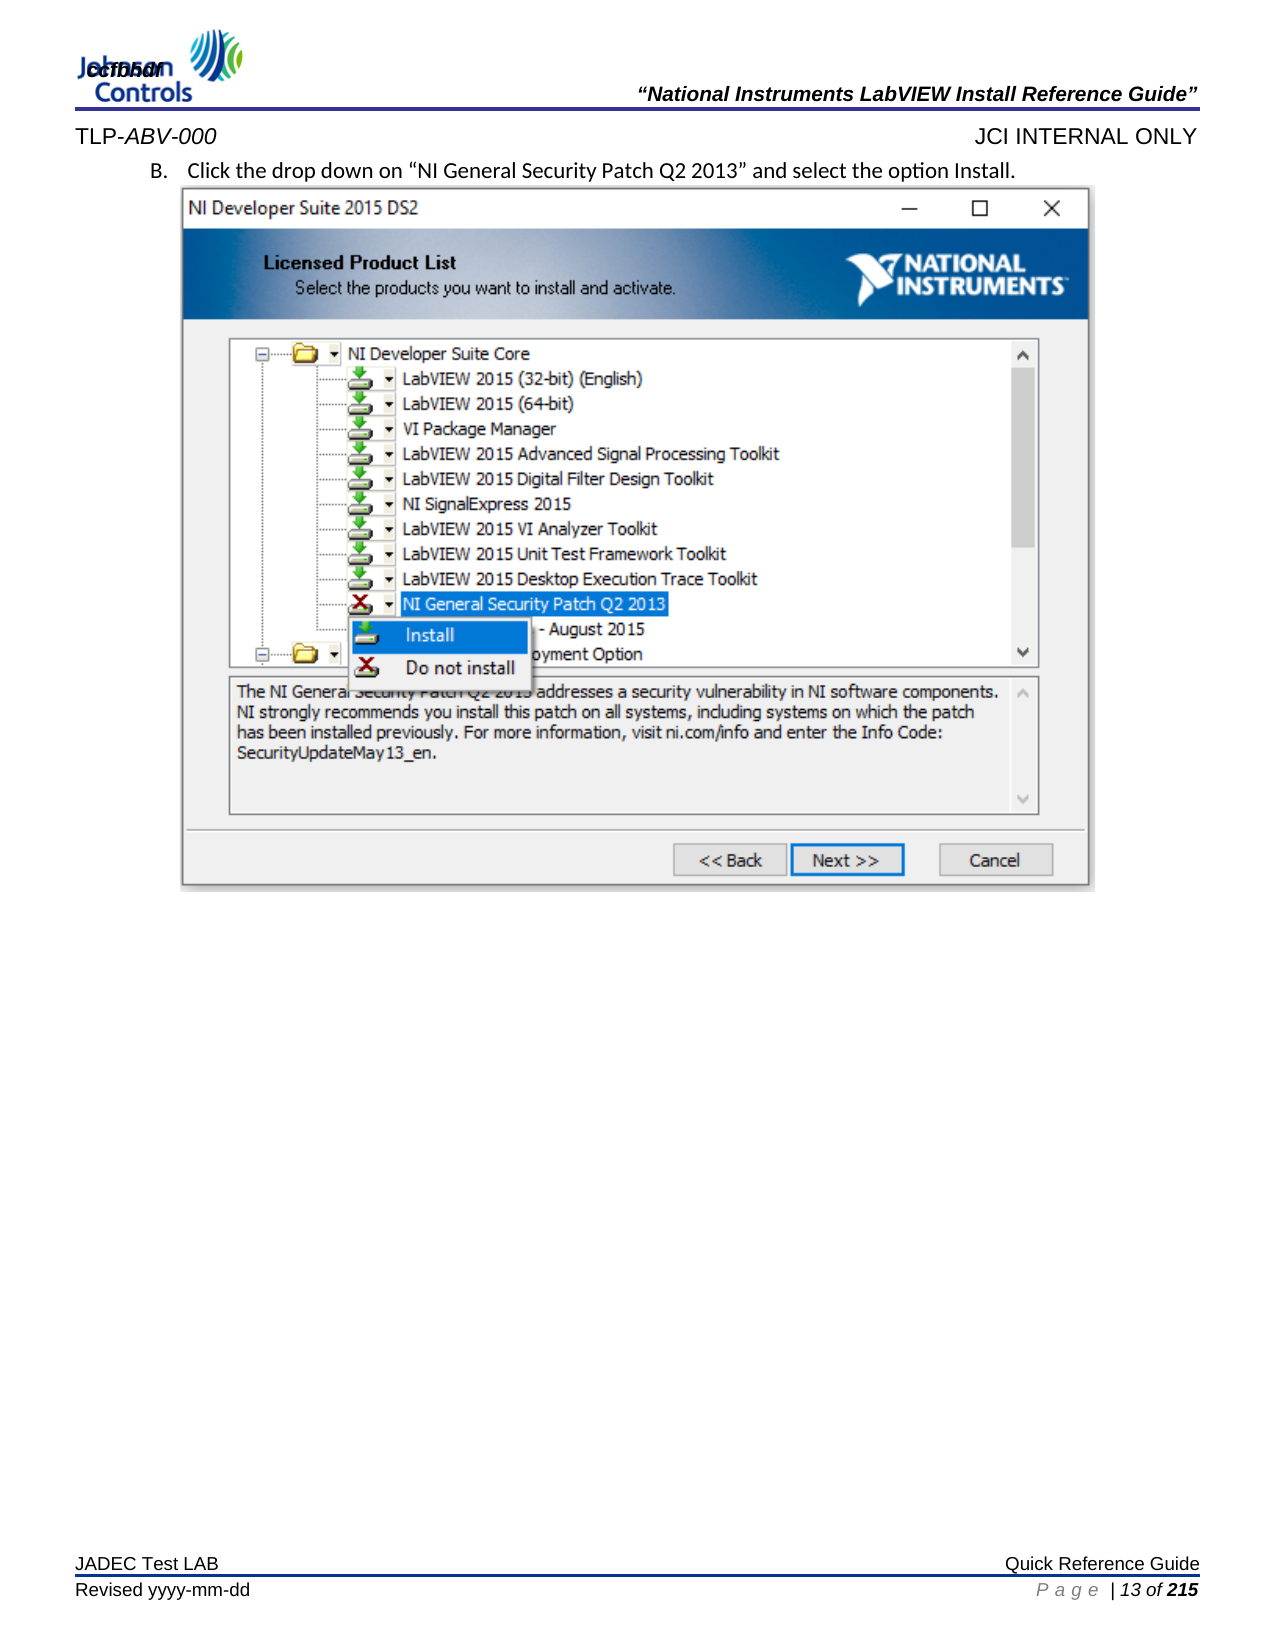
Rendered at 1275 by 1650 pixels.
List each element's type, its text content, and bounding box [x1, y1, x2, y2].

picture [76, 26, 246, 105]
list Click the drop down on “NI General Security Patch Q2 2013” and select the option Install. [150, 156, 1200, 184]
picture [179, 185, 1096, 892]
